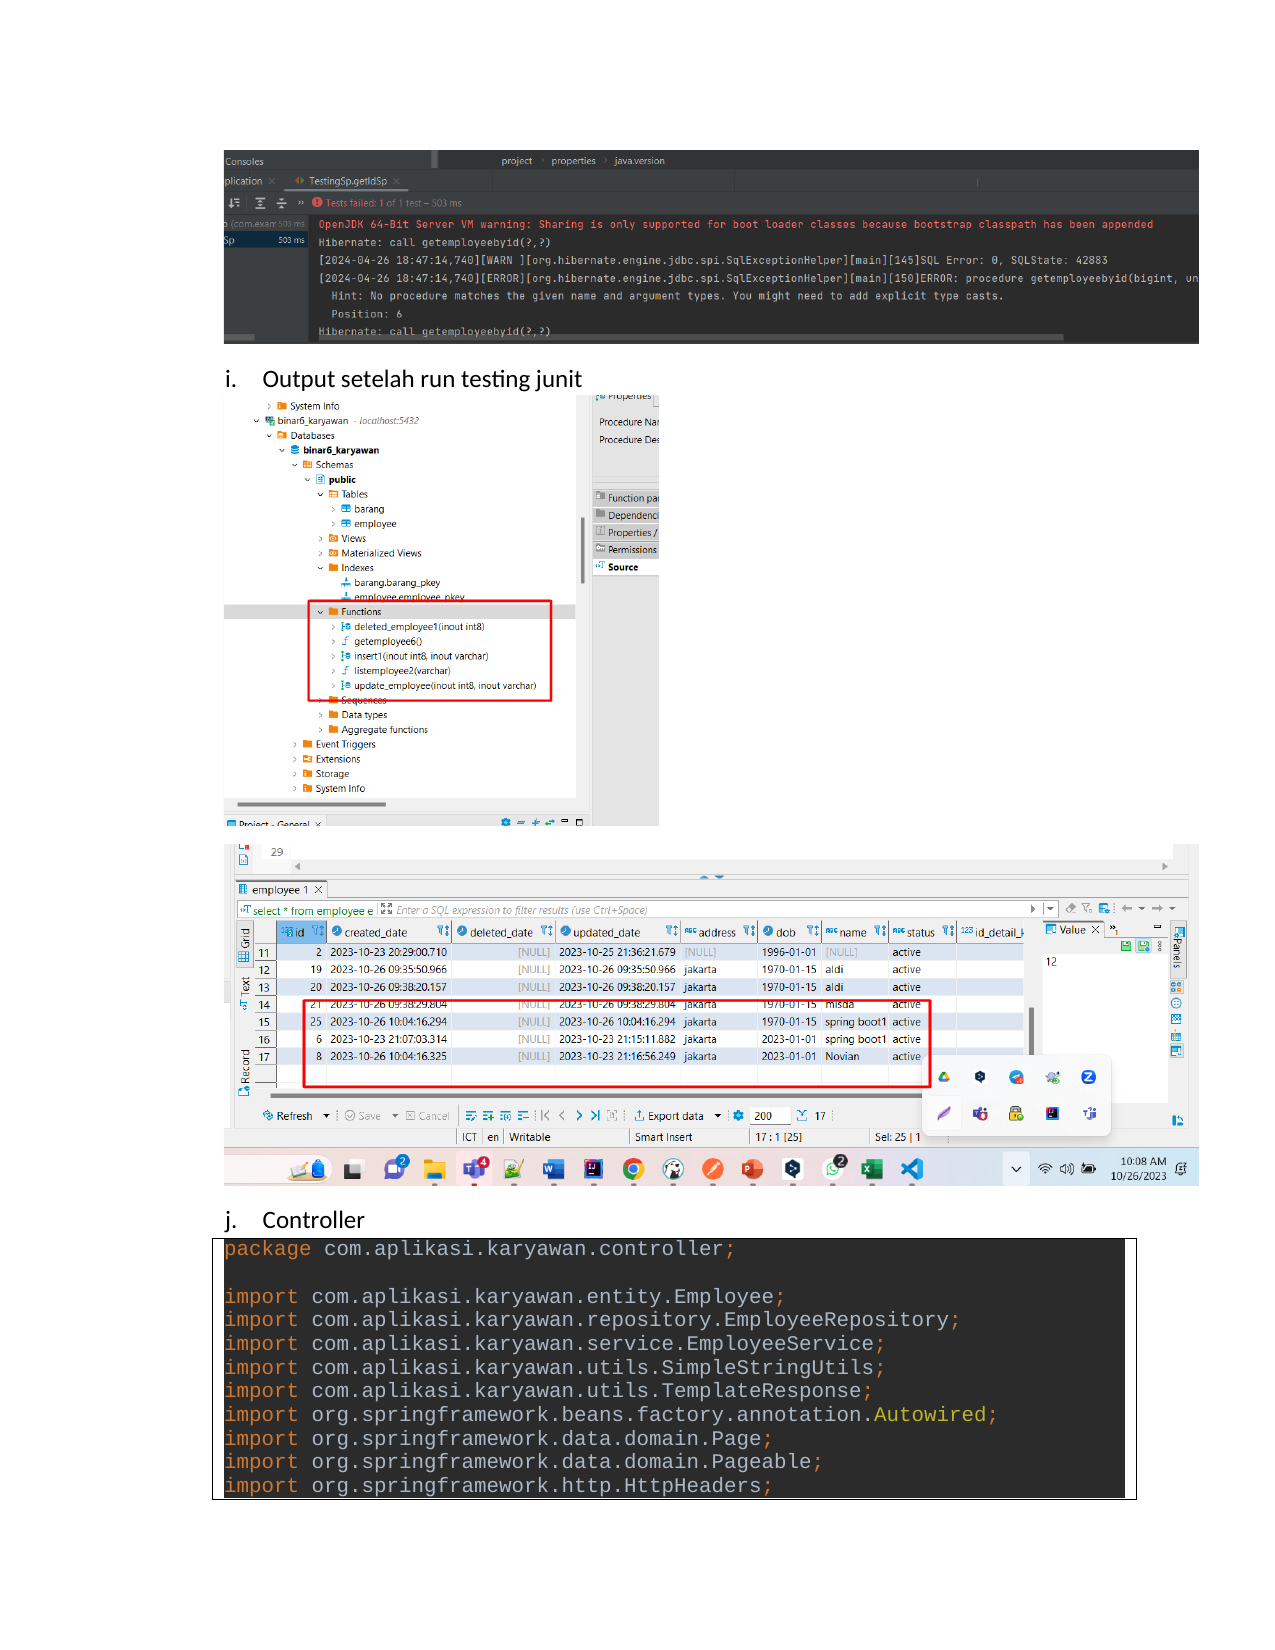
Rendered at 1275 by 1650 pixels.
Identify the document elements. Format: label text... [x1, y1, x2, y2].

subtitle Controller [225, 1204, 1125, 1235]
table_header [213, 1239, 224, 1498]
picture [223, 150, 1199, 344]
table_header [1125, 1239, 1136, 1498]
subtitle Output setelah run testing junit [225, 363, 1125, 393]
picture [223, 844, 1199, 1186]
picture [223, 395, 659, 826]
